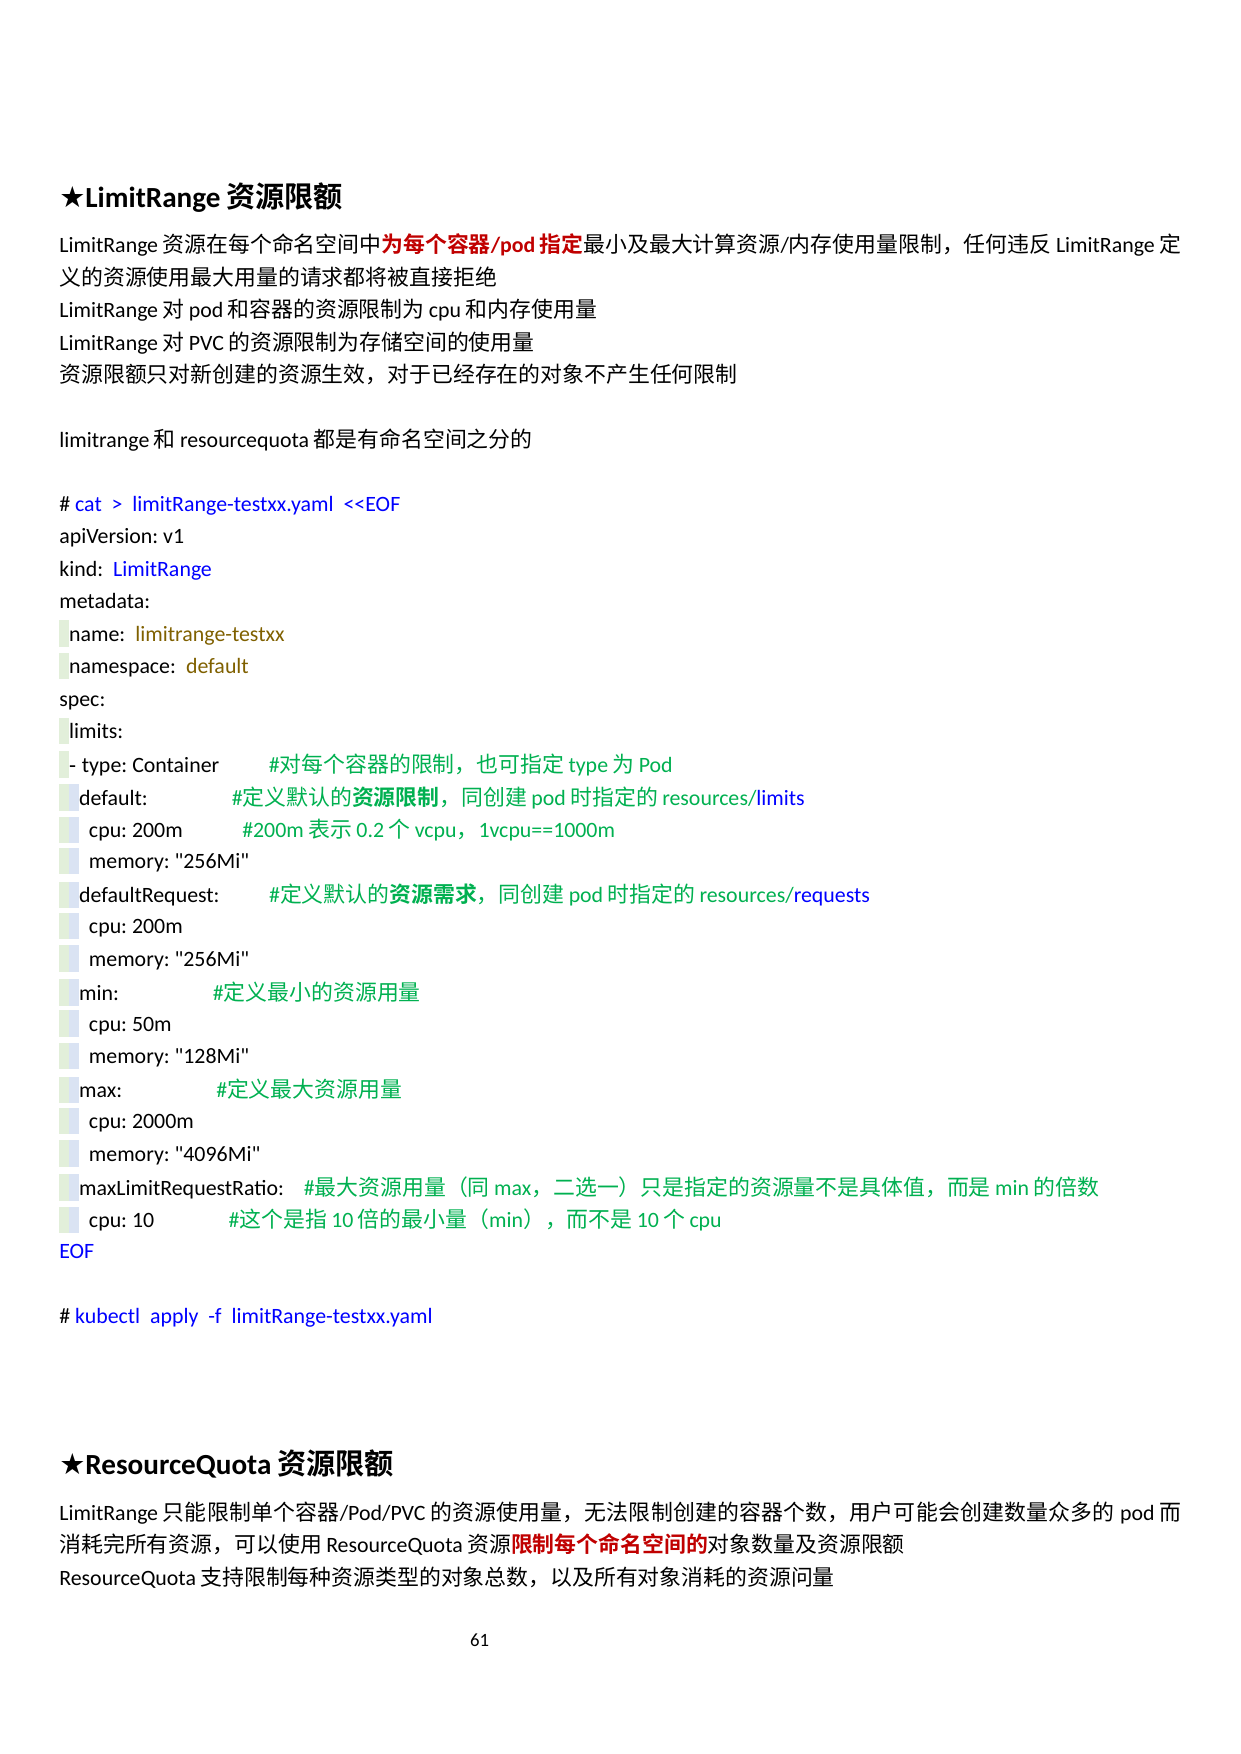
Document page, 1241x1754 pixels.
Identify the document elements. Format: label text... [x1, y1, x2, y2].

text limitrange和resourcequota都是有命名空间之分的 [59, 422, 1181, 454]
text LimitRange只能限制单个容器/Pod/PVC的资源使用量，无法限制创建的容器个数，用户可能会创建数量众多的pod而消耗完所有资源，可以使用ResourceQuota资源限制每个命名空间的对象数量及资源限额 [59, 1494, 1181, 1559]
text LimitRange对PVC的资源限制为存储空间的使用量 [59, 324, 1181, 357]
text LimitRange资源在每个命名空间中为每个容器/pod指定最小及最大计算资源/内存使用量限制，任何违反LimitRange定义的资源使用最大用量的请求都将被直接拒绝 [59, 227, 1181, 292]
text namespace: default [59, 649, 1181, 682]
text EOF [59, 1234, 1181, 1267]
text LimitRange对pod和容器的资源限制为cpu和内存使用量 [59, 292, 1181, 324]
text cpu: 200m #200m表示0.2个vcpu，1vcpu==1000m [59, 812, 1181, 844]
text cpu: 2000m [59, 1104, 1181, 1137]
text cpu: 10 #这个是指10倍的最小量（min），而不是10个cpu [59, 1202, 1181, 1234]
text memory: "4096Mi" [59, 1137, 1181, 1169]
text # cat > limitRange-testxx.yaml <<EOF [59, 487, 1181, 519]
text default: #定义默认的资源限制，同创建pod时指定的resources/limits [59, 779, 1181, 812]
text memory: "256Mi" [59, 942, 1181, 974]
text memory: "128Mi" [59, 1039, 1181, 1072]
text cpu: 50m [59, 1007, 1181, 1039]
text max: #定义最大资源用量 [59, 1072, 1181, 1104]
text metadata: [59, 584, 1181, 617]
text kind: LimitRange [59, 552, 1181, 584]
text ★LimitRange资源限额 [59, 162, 1181, 227]
text name: limitrange-testxx [59, 617, 1181, 649]
text memory: "256Mi" [59, 844, 1181, 877]
text defaultRequest: #定义默认的资源需求，同创建pod时指定的resources/requests [59, 877, 1181, 909]
text min: #定义最小的资源用量 [59, 974, 1181, 1007]
text # kubectl apply -f limitRange-testxx.yaml [59, 1299, 1181, 1332]
text ResourceQuota支持限制每种资源类型的对象总数，以及所有对象消耗的资源问量 [59, 1559, 1181, 1592]
text spec: [59, 682, 1181, 714]
text maxLimitRequestRatio: #最大资源用量（同max，二选一）只是指定的资源量不是具体值，而是min的倍数 [59, 1169, 1181, 1202]
text ★ResourceQuota资源限额 [59, 1429, 1181, 1494]
text apiVersion: v1 [59, 519, 1181, 552]
text - type: Container #对每个容器的限制，也可指定type为Pod [59, 747, 1181, 779]
text 资源限额只对新创建的资源生效，对于已经存在的对象不产生任何限制 [59, 357, 1181, 389]
text limits: [59, 714, 1181, 747]
text cpu: 200m [59, 909, 1181, 942]
